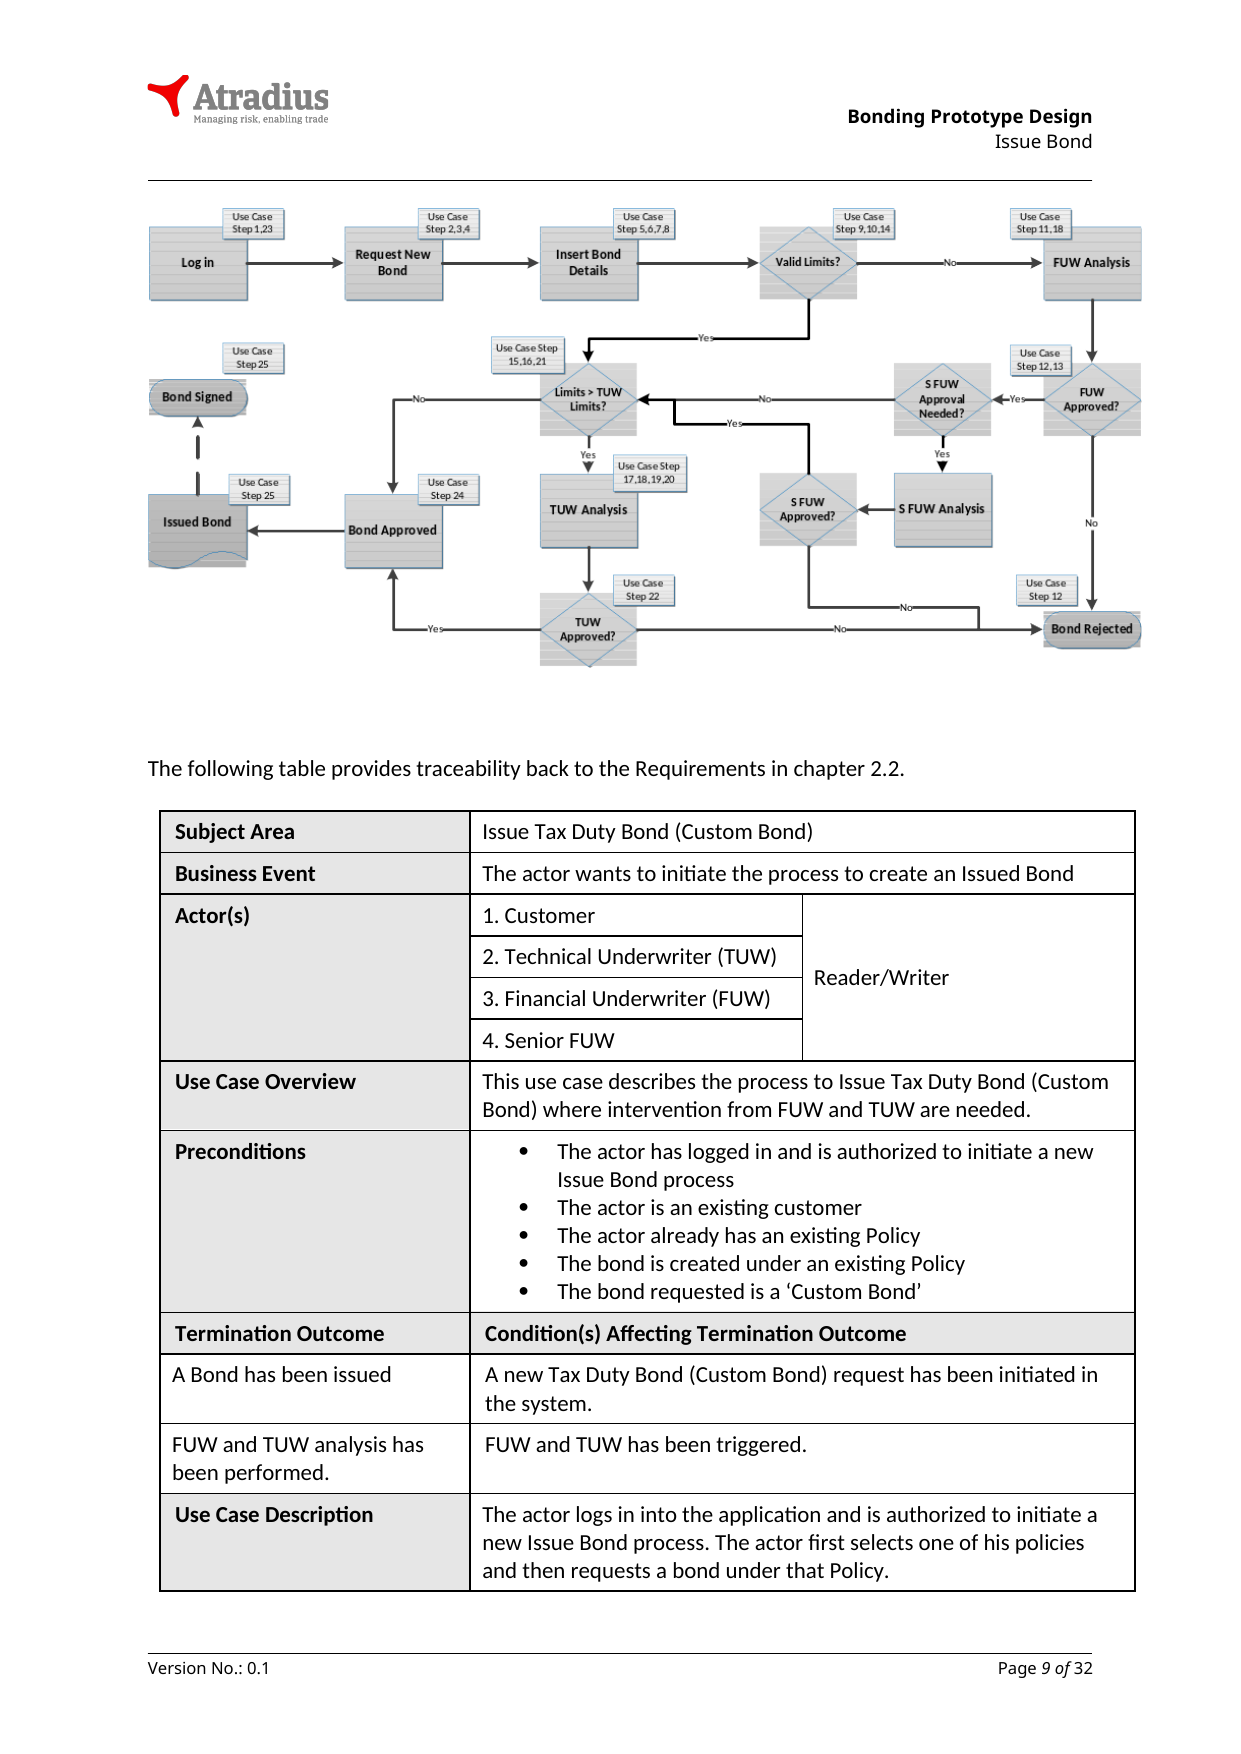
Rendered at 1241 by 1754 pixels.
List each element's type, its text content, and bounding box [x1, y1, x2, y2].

table_cell Termination Outcome [161, 1313, 469, 1353]
table_cell 1. Customer [471, 895, 802, 935]
table_cell The actor logs in into the application and is authorized to initiate a new Issue Bond process. The actor first selects one of his policies and then requests a bond under that Policy. [471, 1494, 1134, 1590]
table_cell Actor(s) [161, 895, 469, 1060]
table_cell Business Event [161, 853, 469, 893]
table_cell A new Tax Duty Bond (Custom Bond) request has been initiated in the system. [471, 1355, 1134, 1423]
table_cell FUW and TUW analysis has been performed. [161, 1424, 469, 1492]
table_cell Use Case Description [161, 1494, 469, 1590]
text The following table provides traceability back to the Requirements in chapter 2.2. [148, 754, 1092, 782]
table_cell This use case describes the process to Issue Tax Duty Bond (Custom Bond) where intervention from FUW and TUW are needed. [471, 1062, 1134, 1129]
table_cell Reader/Writer [803, 895, 1134, 1060]
table_cell Preconditions [161, 1131, 469, 1311]
table_cell The actor has logged in and is authorized to initiate a new Issue Bond process The actor is an existing customer The actor already has an existing Policy The bond is created under an existing Policy The bond requested is a ‘Custom Bond’ [471, 1131, 1134, 1311]
picture [147, 75, 329, 124]
table_cell 4. Senior FUW [471, 1020, 802, 1060]
table_cell A Bond has been issued [161, 1355, 469, 1423]
table_cell FUW and TUW has been triggered. [471, 1424, 1134, 1492]
table_cell 2. Technical Underwriter (TUW) [471, 937, 802, 977]
table_cell Use Case Overview [161, 1062, 469, 1129]
table_cell The actor wants to initiate the process to create an Issued Bond [471, 853, 1134, 893]
table_cell Condition(s) Affecting Termination Outcome [471, 1313, 1134, 1353]
table_header Subject Area [161, 812, 469, 852]
table_cell 3. Financial Underwriter (FUW) [471, 978, 802, 1018]
table_header Issue Tax Duty Bond (Custom Bond) [471, 812, 1134, 852]
